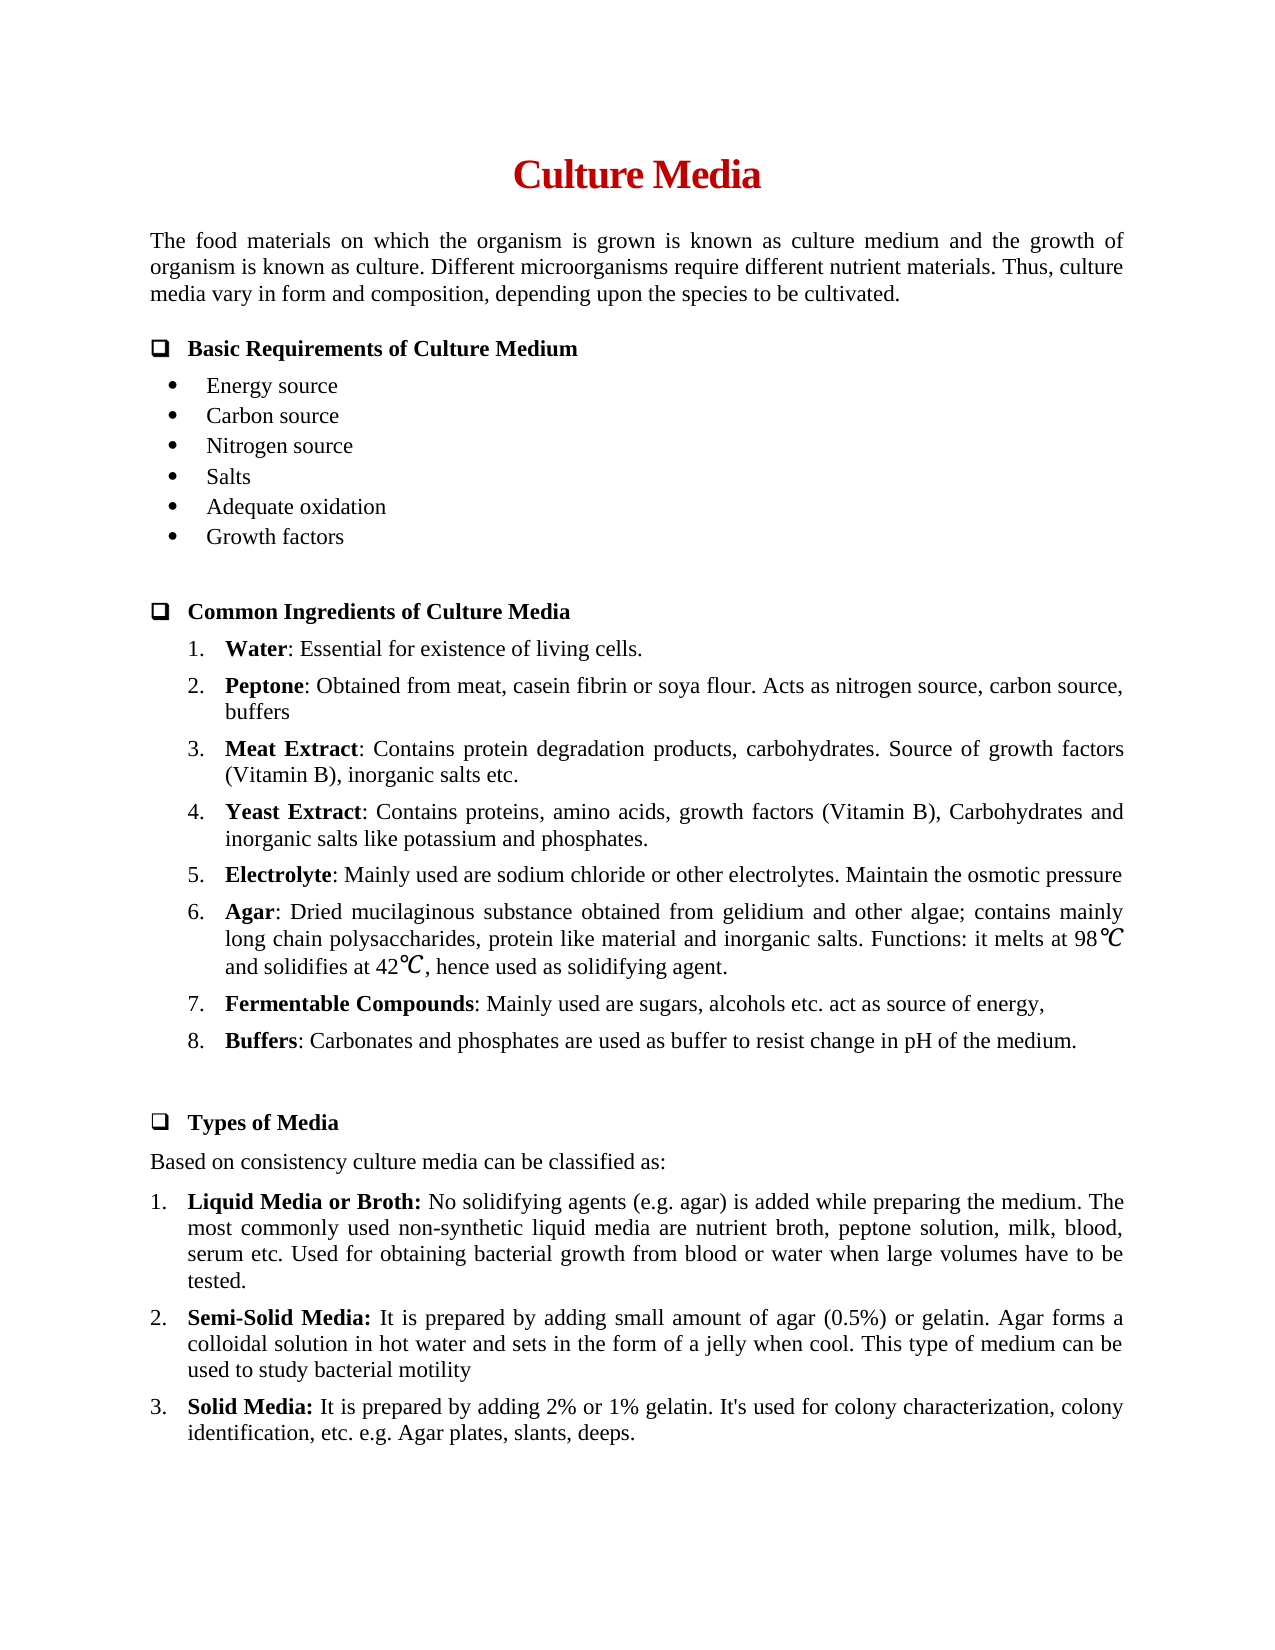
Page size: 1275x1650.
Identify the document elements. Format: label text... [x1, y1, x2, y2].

list Semi-Solid Media: It is prepared by adding small amount of agar (0.5%) or gelatin. Agar forms a colloidal solution in hot water and sets in the form of a jelly when cool. This type of medium can be used to study bacterial motility [150, 1303, 1125, 1383]
list Yeast Extract: Contains proteins, amino acids, growth factors (Vitamin B), Carbohydrates and inorganic salts like potassium and phosphates. [187, 798, 1125, 851]
list Energy source [169, 372, 1125, 398]
list Agar: Dried mucilaginous substance obtained from gelidium and other algae; contains mainly long chain polysaccharides, protein like material and inorganic salts. Functions: it melts at 98 and solidifies at 42, hence used as solidifying agent. [187, 898, 1125, 980]
list Electrolyte: Mainly used are sodium chloride or other electrolytes. Maintain the osmotic pressure [187, 861, 1125, 888]
list Nitrogen source [169, 432, 1125, 459]
list Salts [169, 463, 1125, 489]
list Common Ingredients of Culture Media [150, 598, 1125, 625]
list Meat Extract: Contains protein degradation products, carbohydrates. Source of growth factors (Vitamin B), inorganic salts etc. [187, 735, 1125, 788]
list Basic Requirements of Culture Medium [150, 335, 1125, 362]
text Based on consistency culture media can be classified as: [150, 1148, 1125, 1174]
list Types of Media [150, 1109, 1125, 1135]
list Solid Media: It is prepared by adding 2% or 1% gelatin. It's used for colony characterization, colony identification, etc. e.g. Agar plates, slants, deeps. [150, 1393, 1125, 1446]
list Water: Essential for existence of living cells. [187, 635, 1125, 662]
list Buffers: Carbonates and phosphates are used as buffer to resist change in pH of the medium. [187, 1027, 1125, 1053]
text The food materials on which the organism is grown is known as culture medium and the growth of organism is known as culture. Different microorganisms require different nutrient materials. Thus, culture media vary in form and composition, depending upon the species to be cultivated. [150, 227, 1125, 306]
list Adequate oxidation [169, 493, 1125, 519]
list Liquid Media or Broth: No solidifying agents (e.g. agar) is added while preparing the medium. The most commonly used non-synthetic liquid media are nutrient broth, peptone solution, milk, blood, serum etc. Used for obtaining bacterial growth from blood or water when large volumes have to be tested. [150, 1188, 1125, 1293]
list Fermentable Compounds: Mainly used are sugars, alcohols etc. act as source of energy, [187, 990, 1125, 1016]
list Growth factors [169, 523, 1125, 549]
list Peptone: Obtained from meat, casein fibrin or soya flour. Acts as nitrogen source, carbon source, buffers [187, 672, 1125, 725]
title Culture Media [150, 150, 1125, 198]
list Carbon source [169, 402, 1125, 429]
